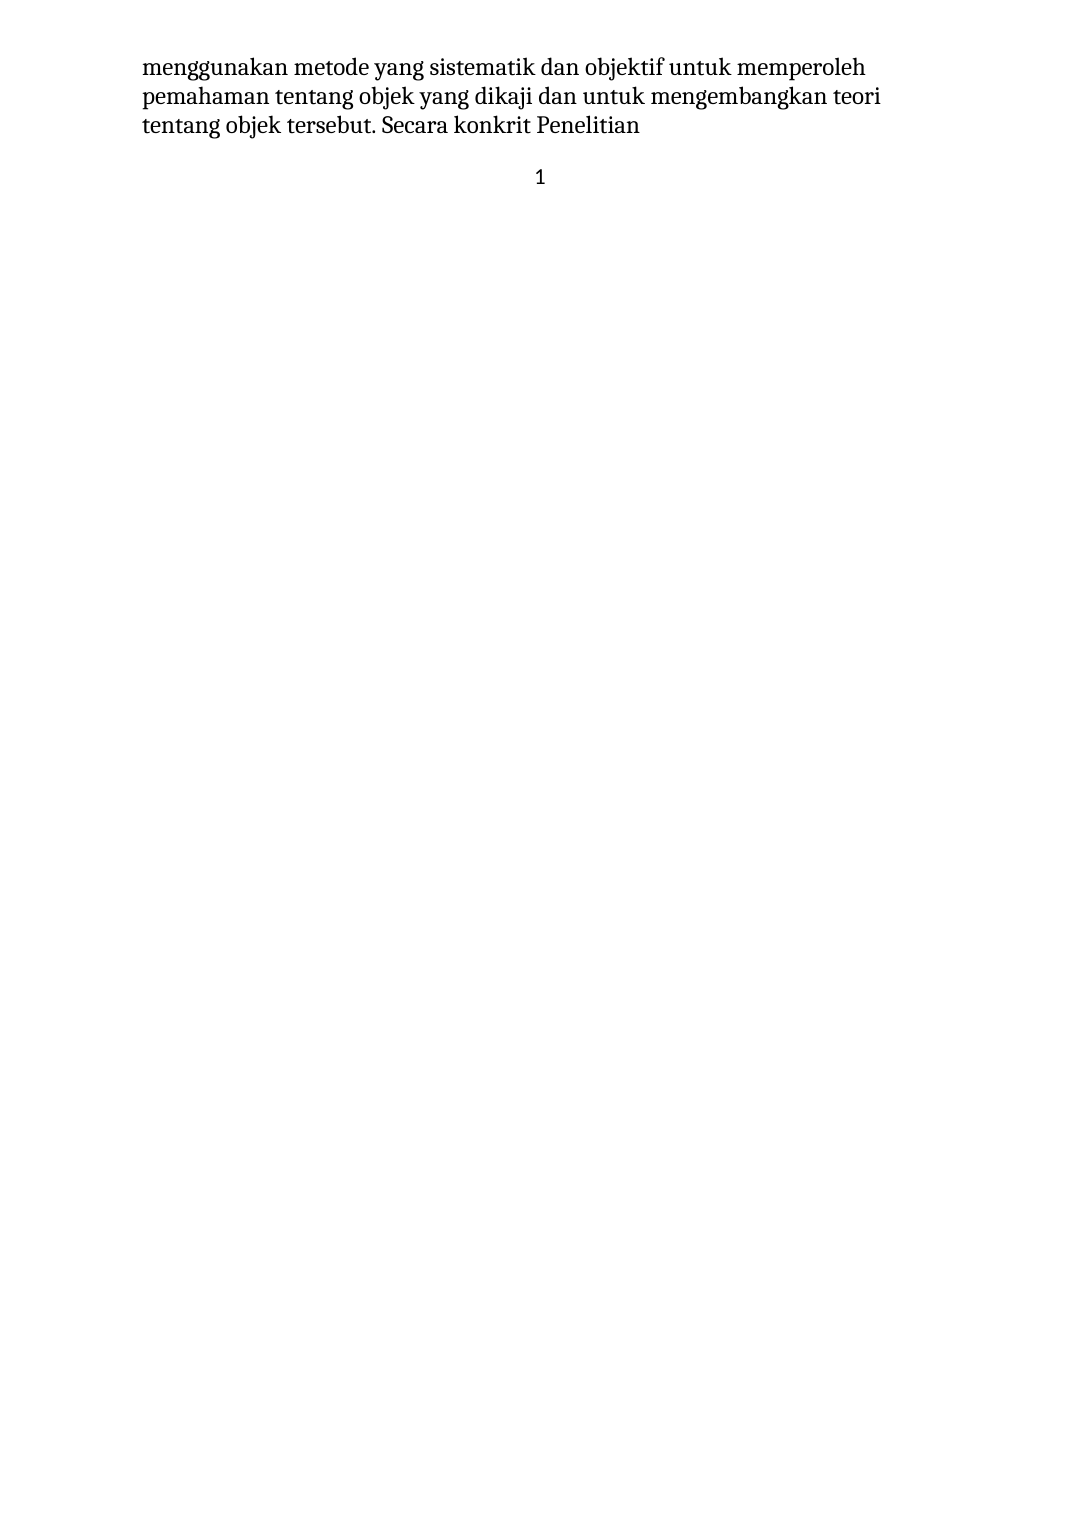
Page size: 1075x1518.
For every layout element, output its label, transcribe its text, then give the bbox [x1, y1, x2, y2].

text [142, 52, 941, 140]
text 1 [139, 166, 941, 189]
